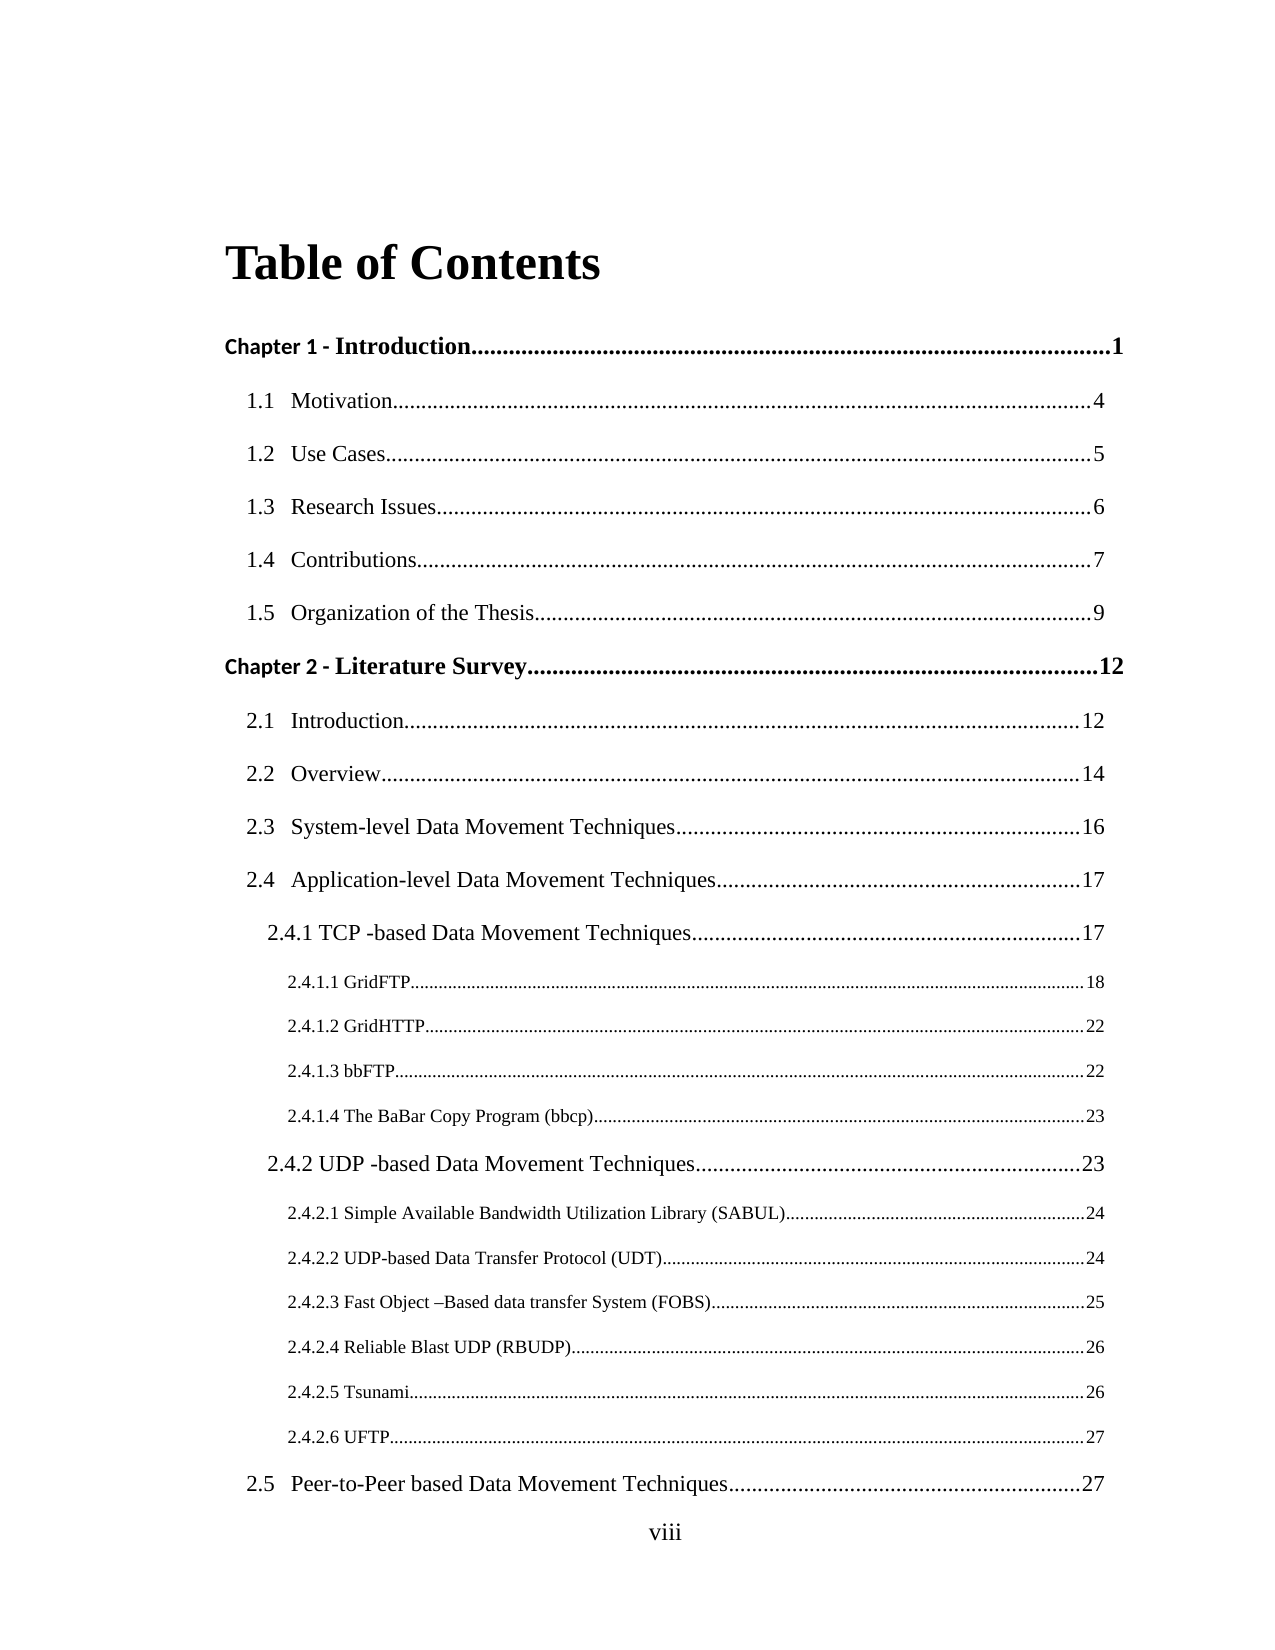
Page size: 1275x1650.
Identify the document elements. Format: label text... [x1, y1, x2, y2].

subtitle Table of Contents [225, 232, 1106, 290]
